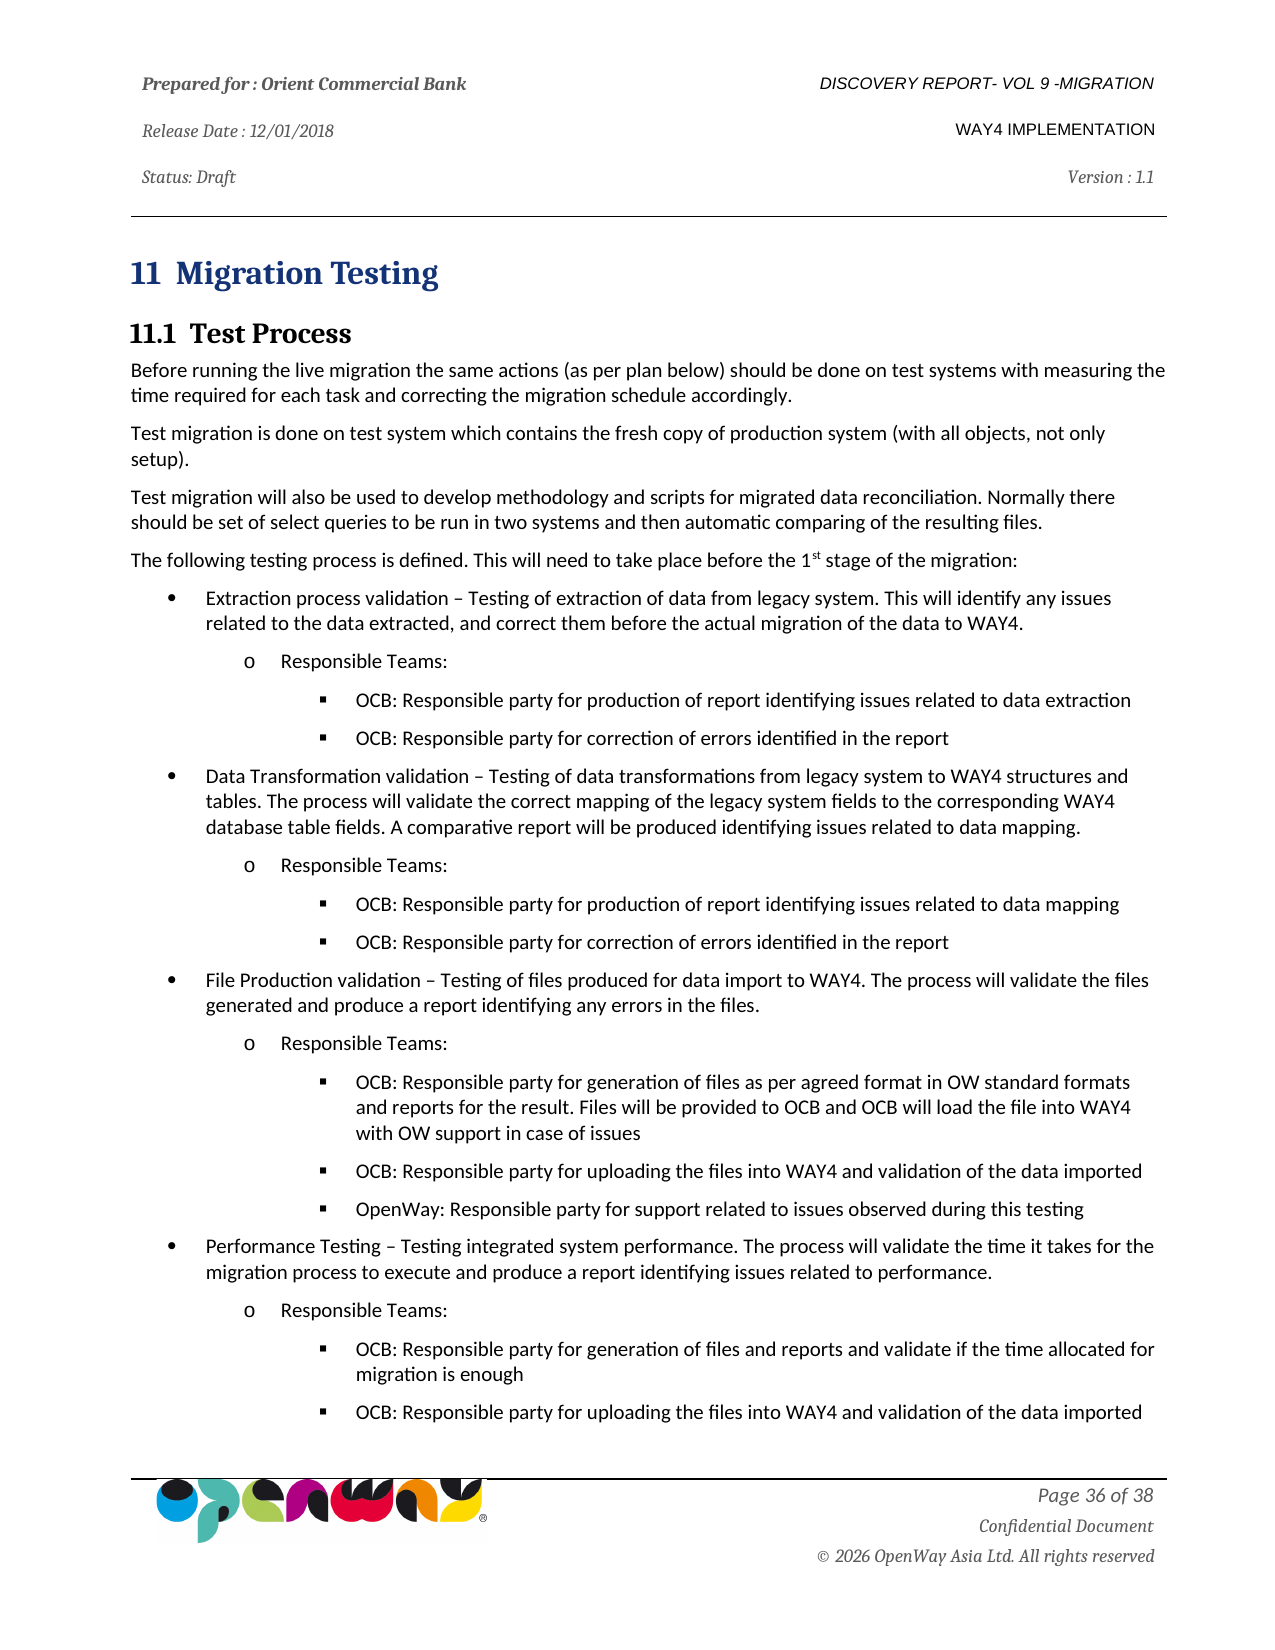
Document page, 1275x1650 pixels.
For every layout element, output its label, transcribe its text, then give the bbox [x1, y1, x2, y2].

list OCB: Responsible party for production of report identifying issues related to data extraction [318, 687, 1167, 713]
list OCB: Responsible party for uploading the files into WAY4 and validation of the data imported [318, 1158, 1167, 1183]
list Responsible Teams: [243, 648, 1167, 675]
text Test migration is done on test system which contains the fresh copy of production system (with all objects, not only setup). [131, 421, 1167, 471]
list Responsible Teams: [243, 852, 1167, 878]
list OCB: Responsible party for correction of errors identified in the report [318, 929, 1167, 954]
list Extraction process validation – Testing of extraction of data from legacy system. This will identify any issues related to the data extracted, and correct them before the actual migration of the data to WAY4. [168, 585, 1167, 636]
list OCB: Responsible party for production of report identifying issues related to data mapping [318, 891, 1167, 916]
list OCB: Responsible party for generation of files and reports and validate if the time allocated for migration is enough [318, 1336, 1167, 1387]
text The following testing process is defined. This will need to take place before the 1st stage of the migration: [131, 547, 1167, 573]
text Before running the live migration the same actions (as per plan below) should be done on test systems with measuring the time required for each task and correcting the migration schedule accordingly. [131, 357, 1167, 408]
subtitle Test Process [129, 317, 1167, 351]
list Responsible Teams: [243, 1297, 1167, 1323]
list OpenWay: Responsible party for support related to issues observed during this testing [318, 1196, 1167, 1221]
list File Production validation – Testing of files produced for data import to WAY4. The process will validate the files generated and produce a report identifying any errors in the files. [168, 967, 1167, 1018]
list Responsible Teams: [243, 1030, 1167, 1057]
text Test migration will also be used to develop methodology and scripts for migrated data reconciliation. Normally there should be set of select queries to be run in two systems and then automatic comparing of the resulting files. [131, 484, 1167, 535]
list OCB: Responsible party for correction of errors identified in the report [318, 725, 1167, 751]
picture [156, 1479, 487, 1543]
subtitle Migration Testing [131, 254, 1167, 292]
list Performance Testing – Testing integrated system performance. The process will validate the time it takes for the migration process to execute and produce a report identifying issues related to performance. [168, 1234, 1167, 1284]
list OCB: Responsible party for uploading the files into WAY4 and validation of the data imported [318, 1399, 1167, 1425]
list OCB: Responsible party for generation of files as per agreed format in OW standard formats and reports for the result. Files will be provided to OCB and OCB will load the file into WAY4 with OW support in case of issues [318, 1069, 1167, 1145]
list Data Transformation validation – Testing of data transformations from legacy system to WAY4 structures and tables. The process will validate the correct mapping of the legacy system fields to the corresponding WAY4 database table fields. A comparative report will be produced identifying issues related to data mapping. [168, 763, 1167, 839]
